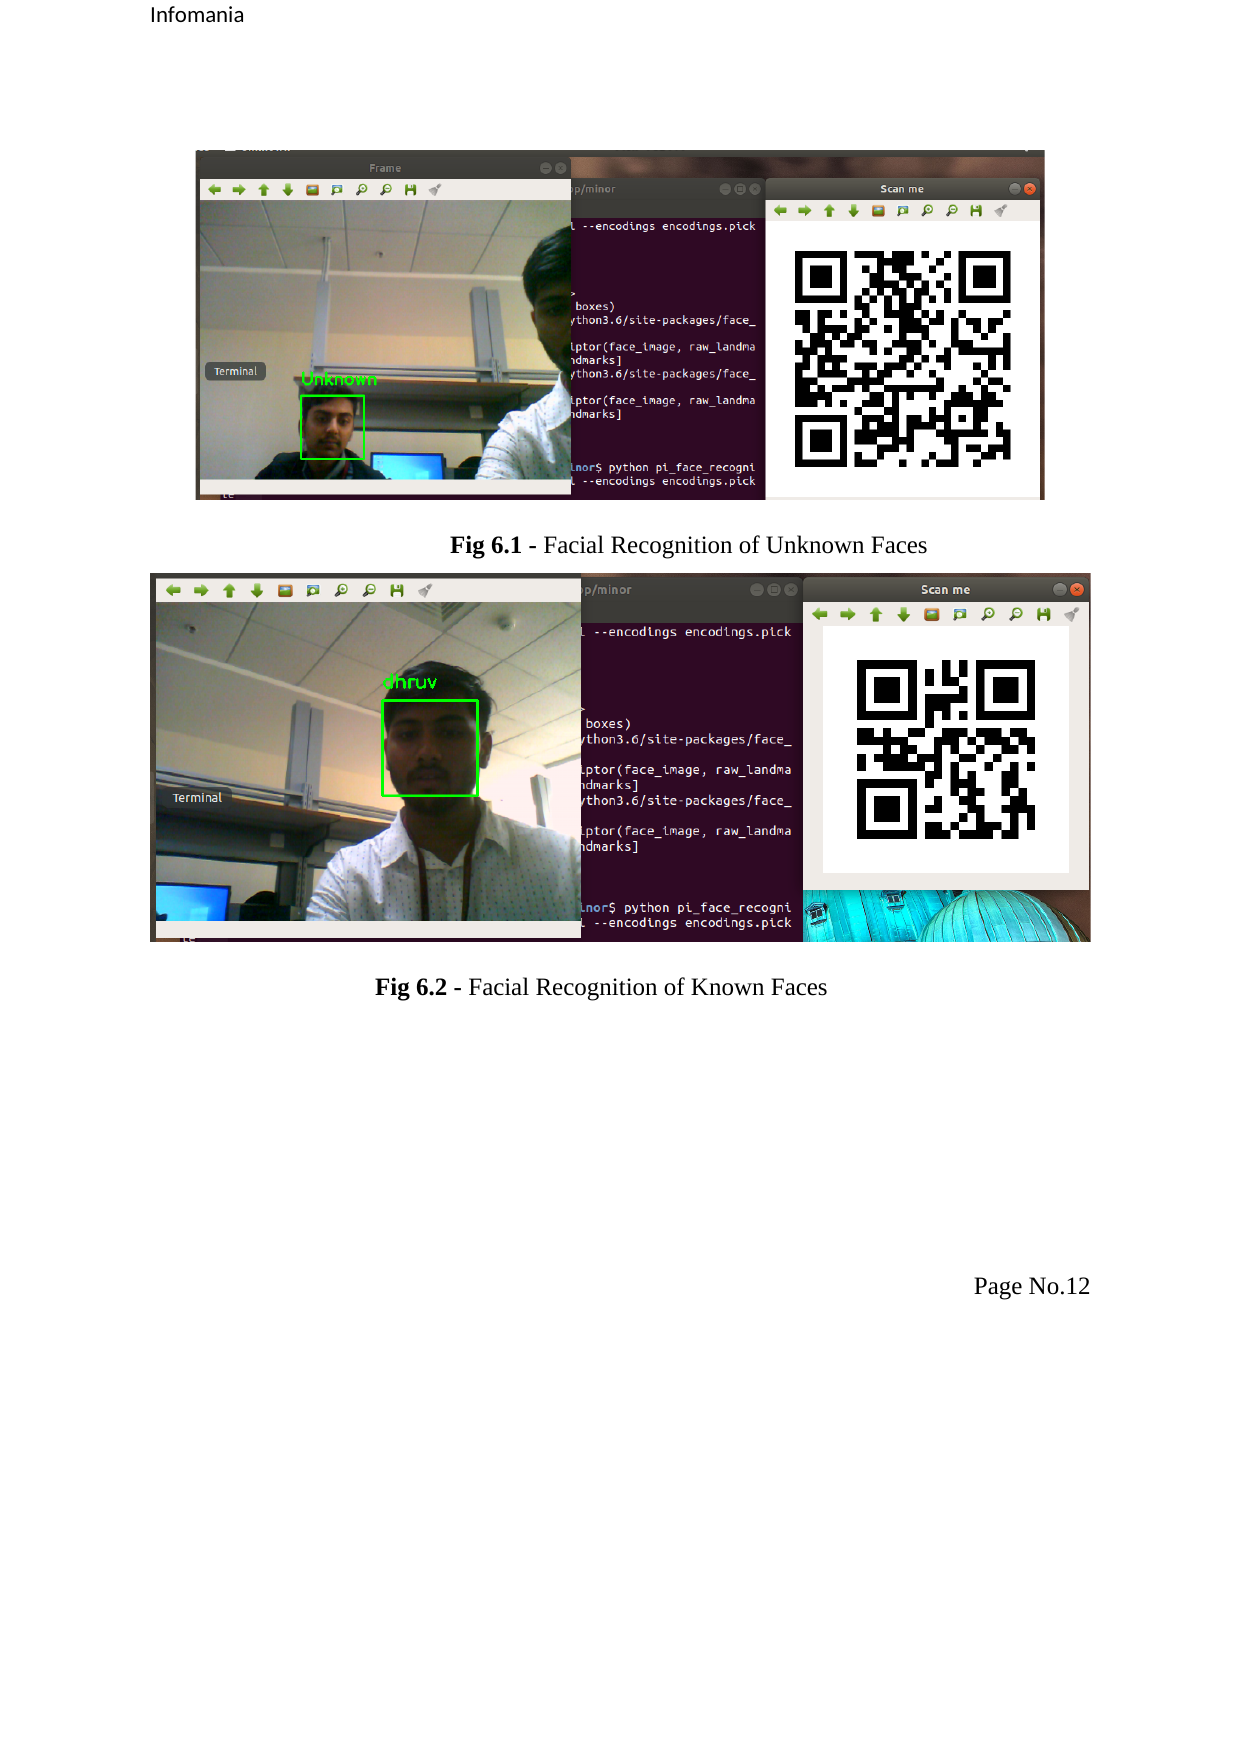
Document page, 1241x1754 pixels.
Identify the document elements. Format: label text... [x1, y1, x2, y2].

text Page No.12 [150, 1271, 1090, 1299]
picture [150, 573, 1091, 942]
text Fig 6.2 - Facial Recognition of Known Faces [150, 972, 1090, 1001]
text Fig 6.1 - Facial Recognition of Unknown Faces [150, 530, 1090, 573]
picture [195, 150, 1045, 500]
